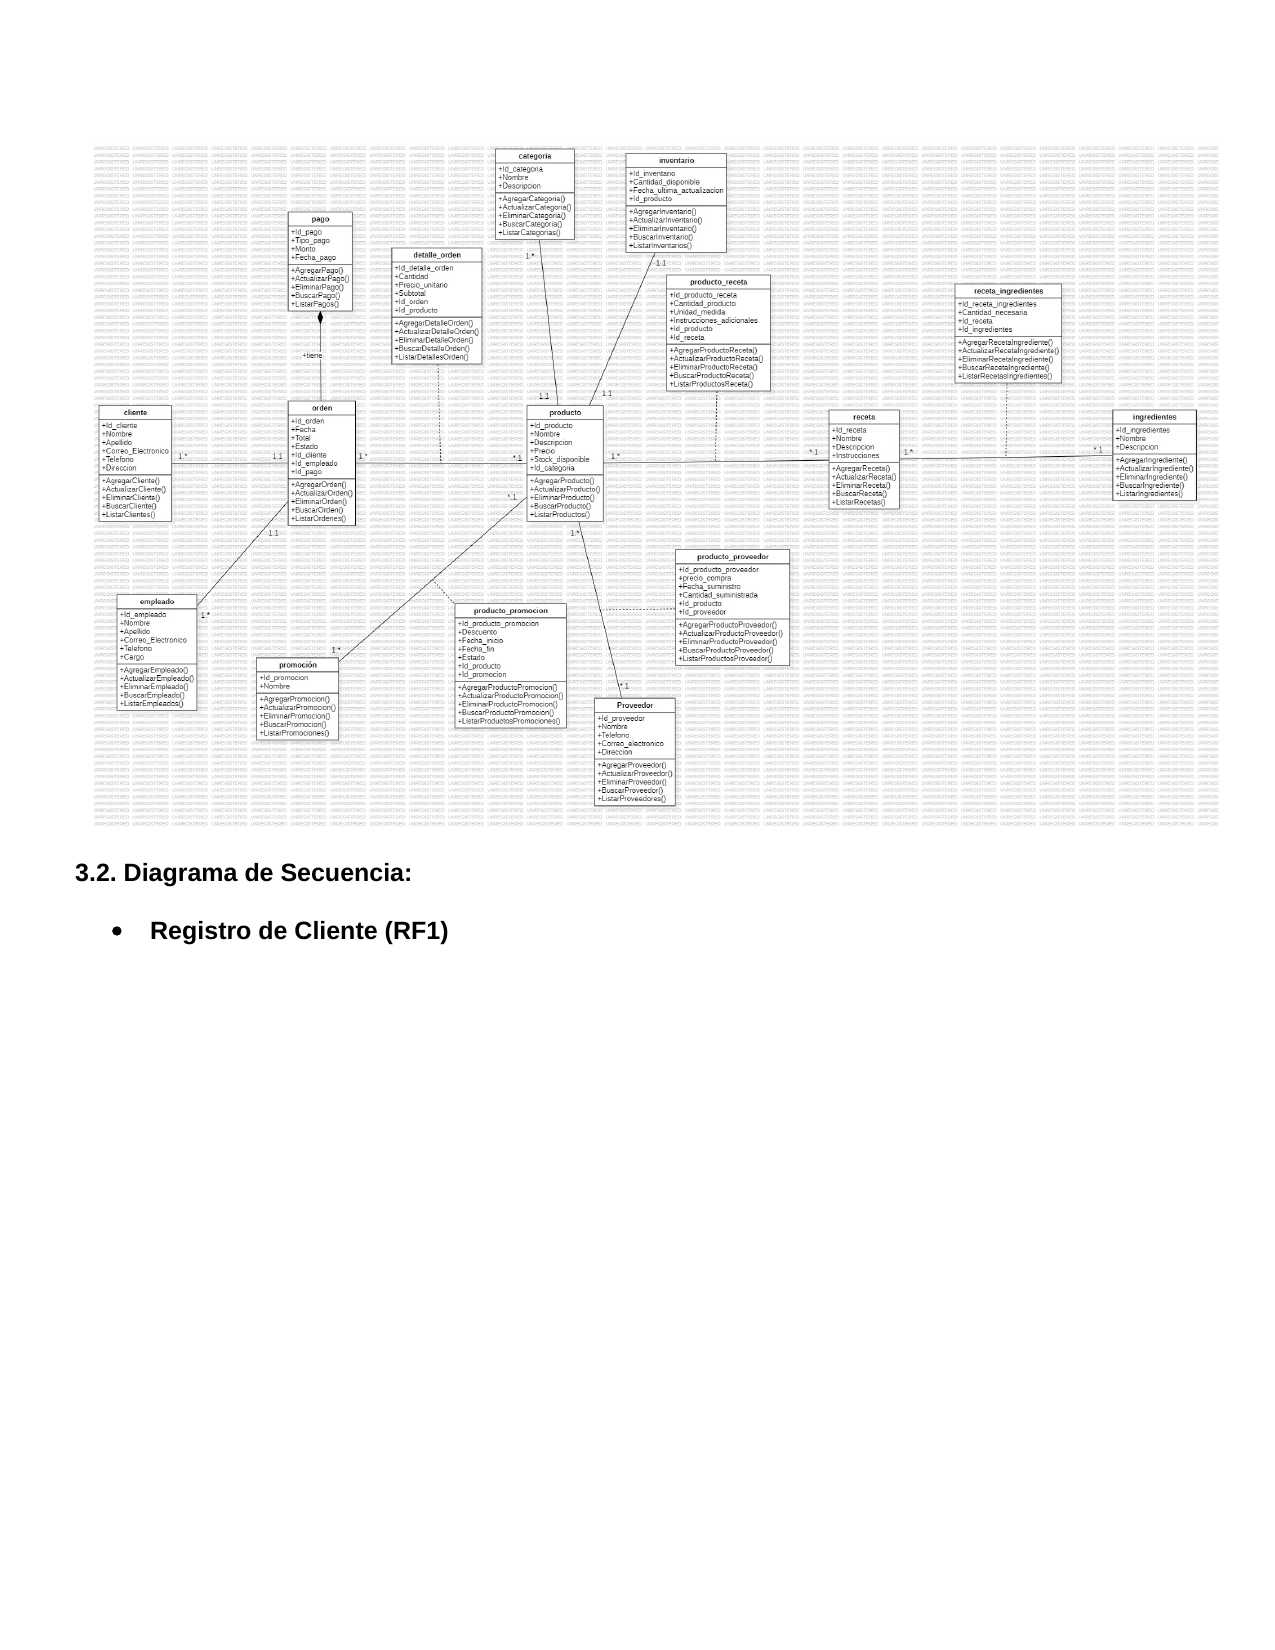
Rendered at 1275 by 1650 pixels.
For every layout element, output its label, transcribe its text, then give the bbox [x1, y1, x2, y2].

list Registro de Cliente (RF1) [112, 916, 1200, 945]
text 3.2. Diagrama de Secuencia: [75, 858, 1200, 887]
